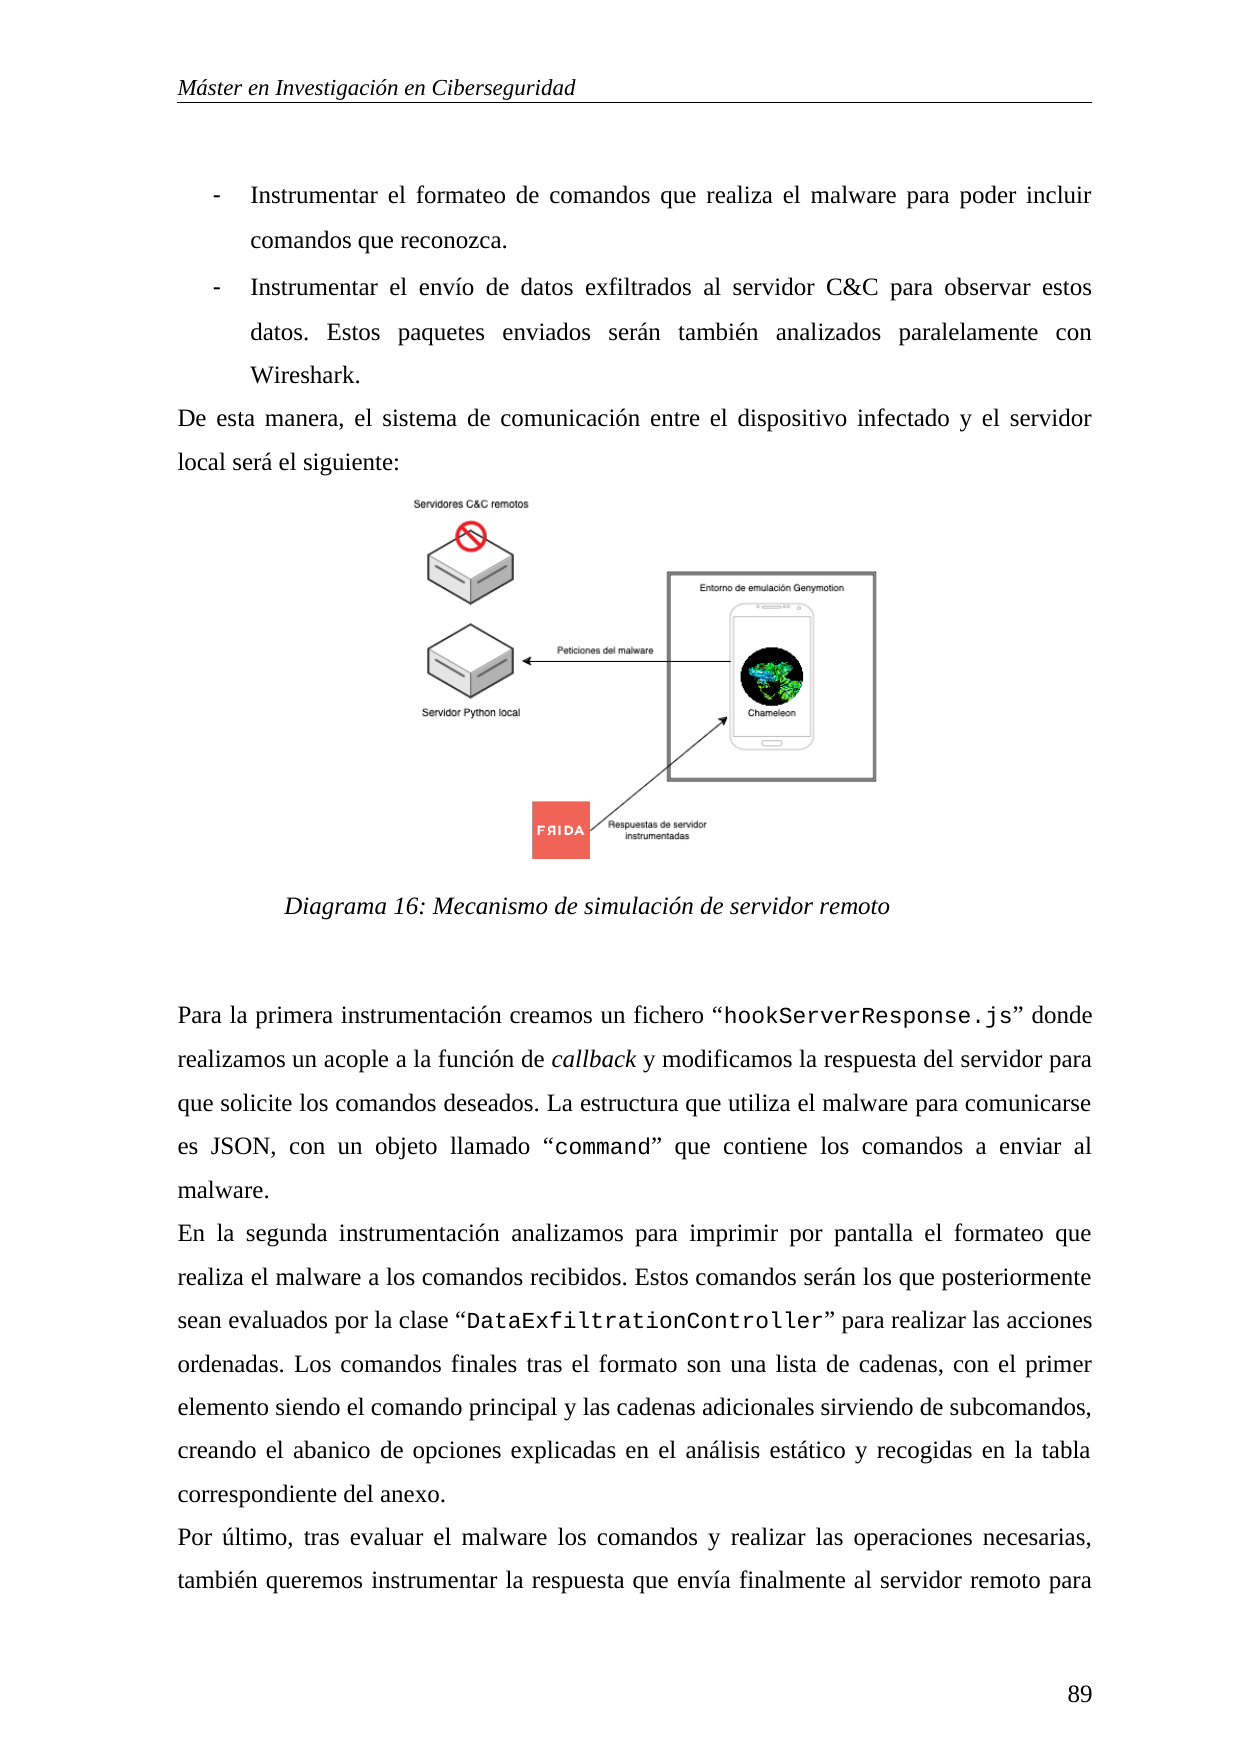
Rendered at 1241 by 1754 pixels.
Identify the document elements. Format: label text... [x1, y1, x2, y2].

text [177, 1522, 1092, 1594]
list Instrumentar el formateo de comandos que realiza el malware para poder incluir comandos que reconozca. [213, 177, 1092, 254]
text Para la primera instrumentación creamos un fichero “hookServerResponse.js” donde realizamos un acople a la función de callback y modificamos la respuesta del servidor para que solicite los comandos deseados. La estructura que utiliza el malware para comunicarse es JSON, con un objeto llamado “command” que contiene los comandos a enviar al malware. [177, 1000, 1092, 1204]
text En la segunda instrumentación analizamos para imprimir por pantalla el formateo que realiza el malware a los comandos recibidos. Estos comandos serán los que posteriormente sean evaluados por la clase “DataExfiltrationController” para realizar las acciones ordenadas. Los comandos finales tras el formato son una lista de cadenas, con el primer elemento siendo el comando principal y las cadenas adicionales sirviendo de subcomandos, creando el abanico de opciones explicadas en el análisis estático y recogidas en la tabla correspondiente del anexo. [177, 1218, 1092, 1507]
picture [393, 489, 877, 859]
list Instrumentar el envío de datos exfiltrados al servidor C&C para observar estos datos. Estos paquetes enviados serán también analizados paralelamente con Wireshark. [213, 269, 1092, 389]
text De esta manera, el sistema de comunicación entre el dispositivo infectado y el servidor local será el siguiente: [177, 403, 1092, 475]
